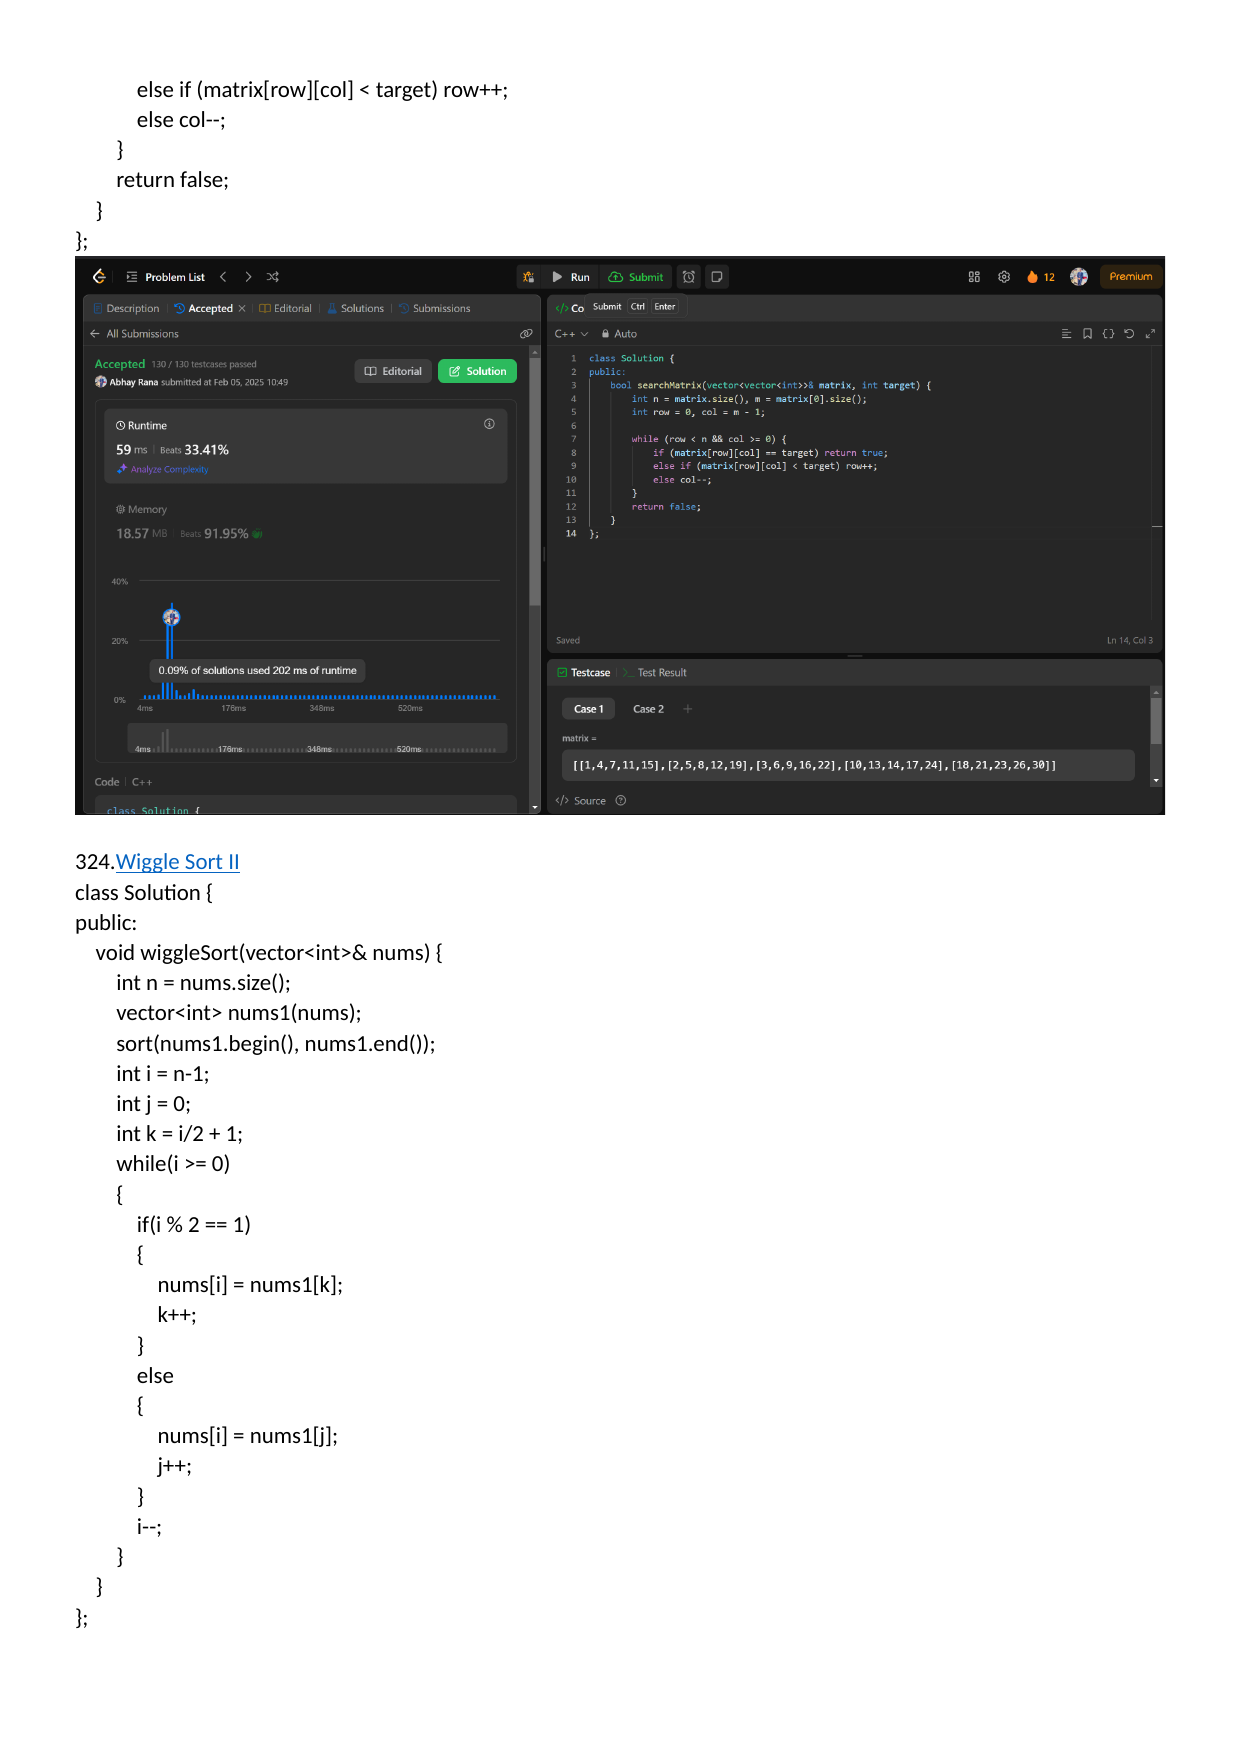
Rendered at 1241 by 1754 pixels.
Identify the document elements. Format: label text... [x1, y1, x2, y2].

text j++; [75, 1452, 1165, 1479]
text if(i % 2 == 1) [75, 1210, 1165, 1238]
text vector<int> nums1(nums); [75, 998, 1165, 1026]
picture [75, 256, 1166, 815]
text sort(nums1.begin(), nums1.end()); [75, 1029, 1165, 1057]
text int k = i/2 + 1; [75, 1119, 1165, 1147]
text 324.Wiggle Sort II [75, 817, 1165, 875]
text { [75, 1240, 1165, 1268]
text while(i >= 0) [75, 1149, 1165, 1177]
text }; [75, 1603, 1165, 1631]
text }; [75, 226, 1165, 254]
text else [75, 1361, 1165, 1389]
text } [75, 1482, 1165, 1510]
text i--; [75, 1512, 1165, 1540]
text return false; [75, 166, 1165, 194]
text } [75, 196, 1165, 224]
text class Solution { [75, 878, 1165, 906]
text int i = n-1; [75, 1059, 1165, 1087]
text k++; [75, 1301, 1165, 1328]
text int n = nums.size(); [75, 968, 1165, 996]
text public: [75, 908, 1165, 936]
text nums[i] = nums1[k]; [75, 1270, 1165, 1298]
text { [75, 1391, 1165, 1419]
text else if (matrix[row][col] < target) row++; [75, 75, 1165, 103]
text nums[i] = nums1[j]; [75, 1421, 1165, 1449]
text } [75, 1331, 1165, 1359]
text void wiggleSort(vector<int>& nums) { [75, 938, 1165, 966]
text int j = 0; [75, 1089, 1165, 1117]
text } [75, 1542, 1165, 1570]
text } [75, 1572, 1165, 1600]
text { [75, 1180, 1165, 1208]
text else col--; [75, 105, 1165, 133]
text } [75, 135, 1165, 163]
